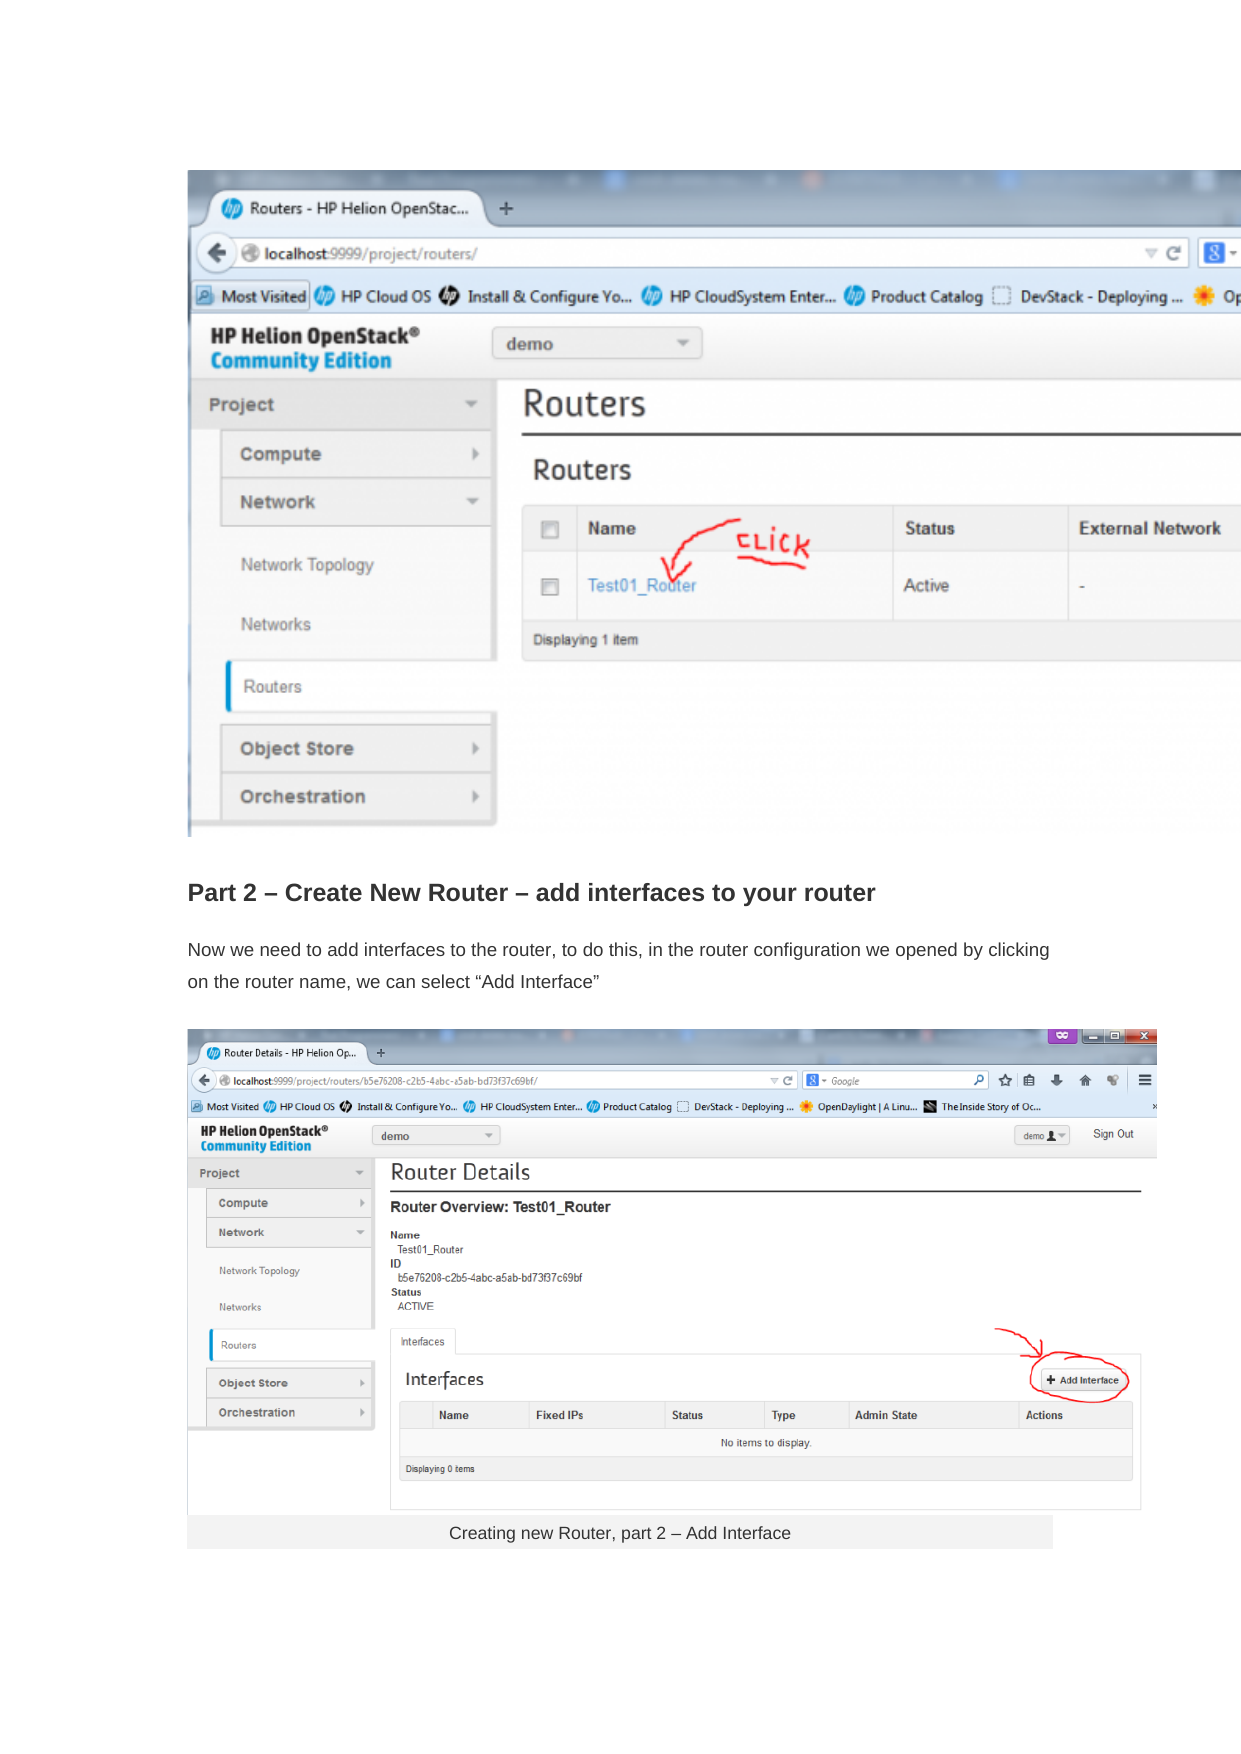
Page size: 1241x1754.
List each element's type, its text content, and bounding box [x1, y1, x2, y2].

text Now we need to add interfaces to the router, to do this, in the router configuration we opened by clicking on the router name, we can select “Add Interface” [187, 933, 1053, 998]
picture [187, 1029, 1157, 1515]
text Creating new Router, part 2 – Add Interface [187, 1517, 1053, 1549]
text Part 2 – Create New Router – add interfaces to your router [187, 876, 1053, 908]
picture [187, 170, 1241, 837]
